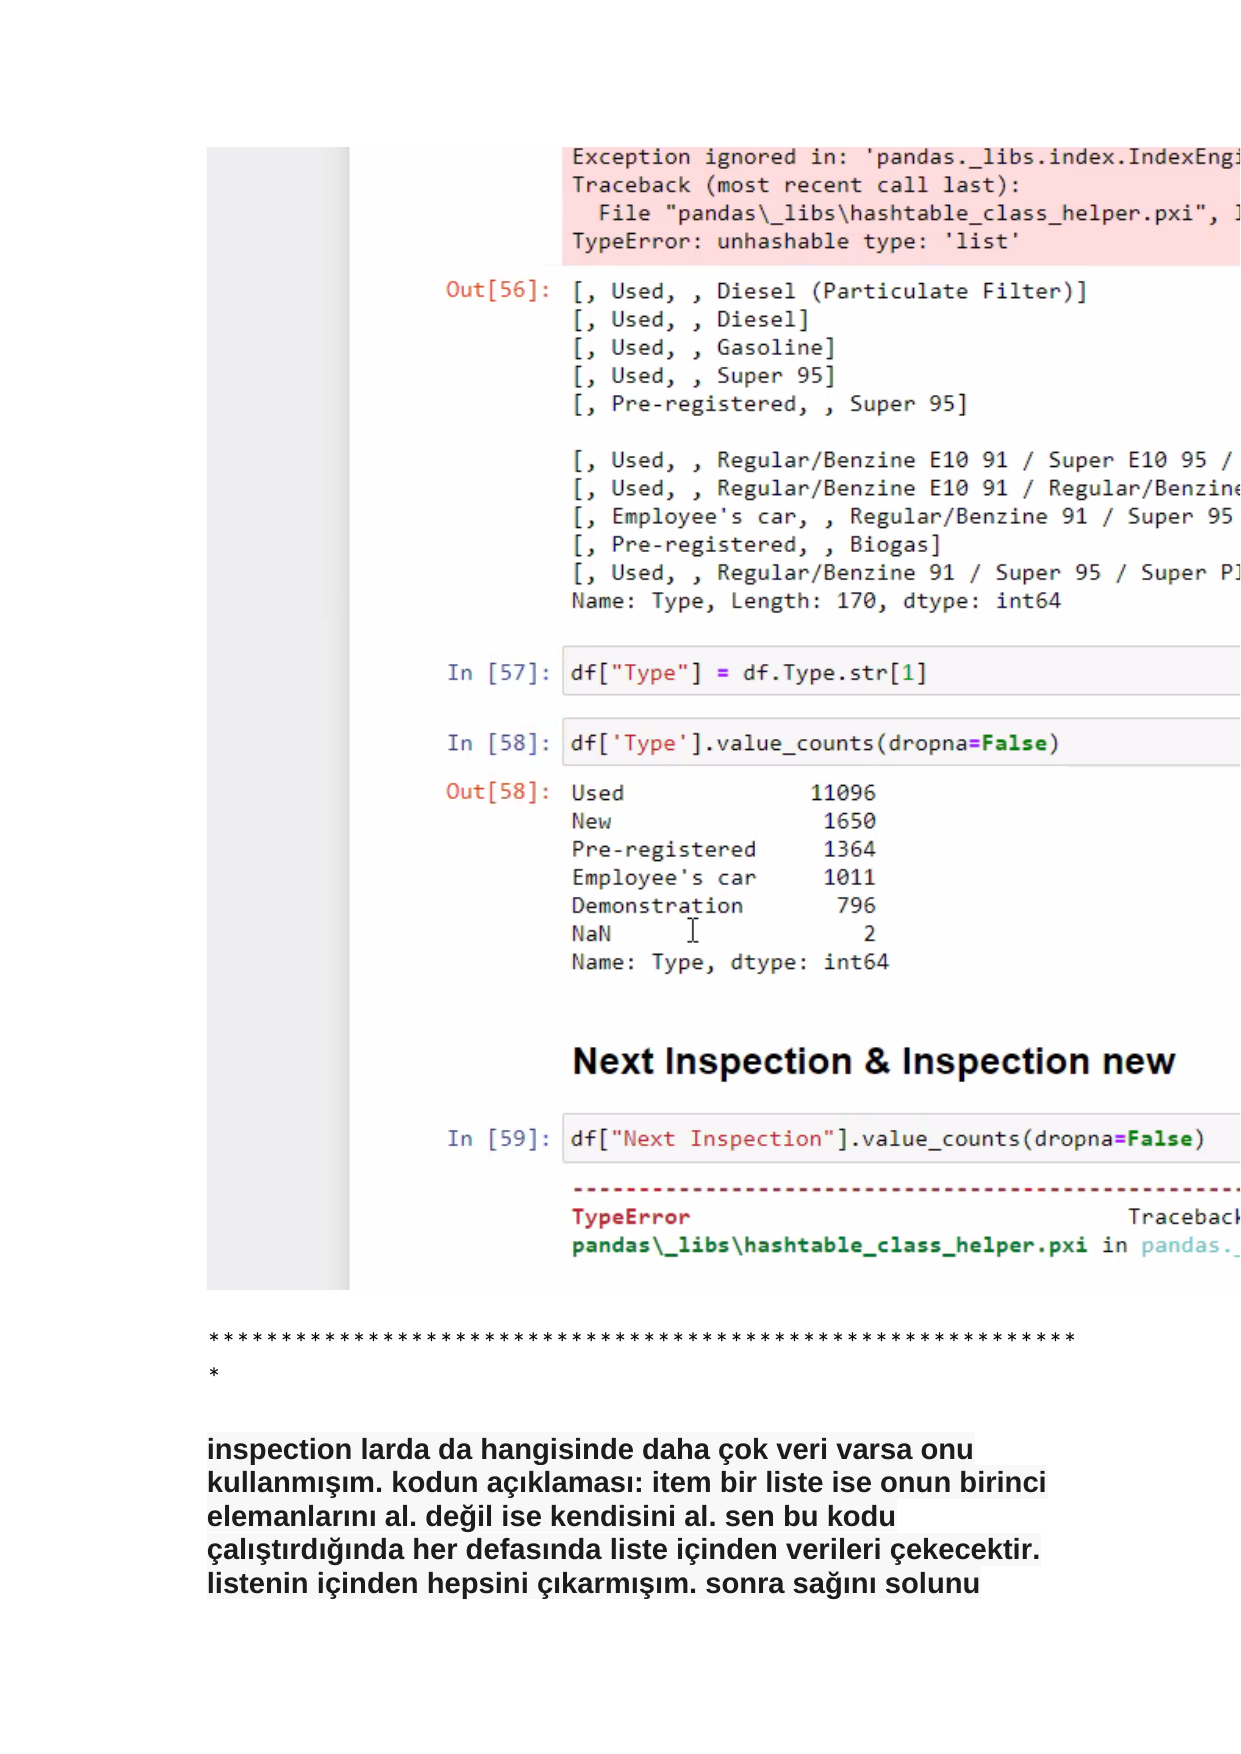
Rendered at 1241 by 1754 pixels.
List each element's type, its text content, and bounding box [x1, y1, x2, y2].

picture [206, 147, 1241, 1290]
text ************************************************************* [207, 1325, 1093, 1396]
